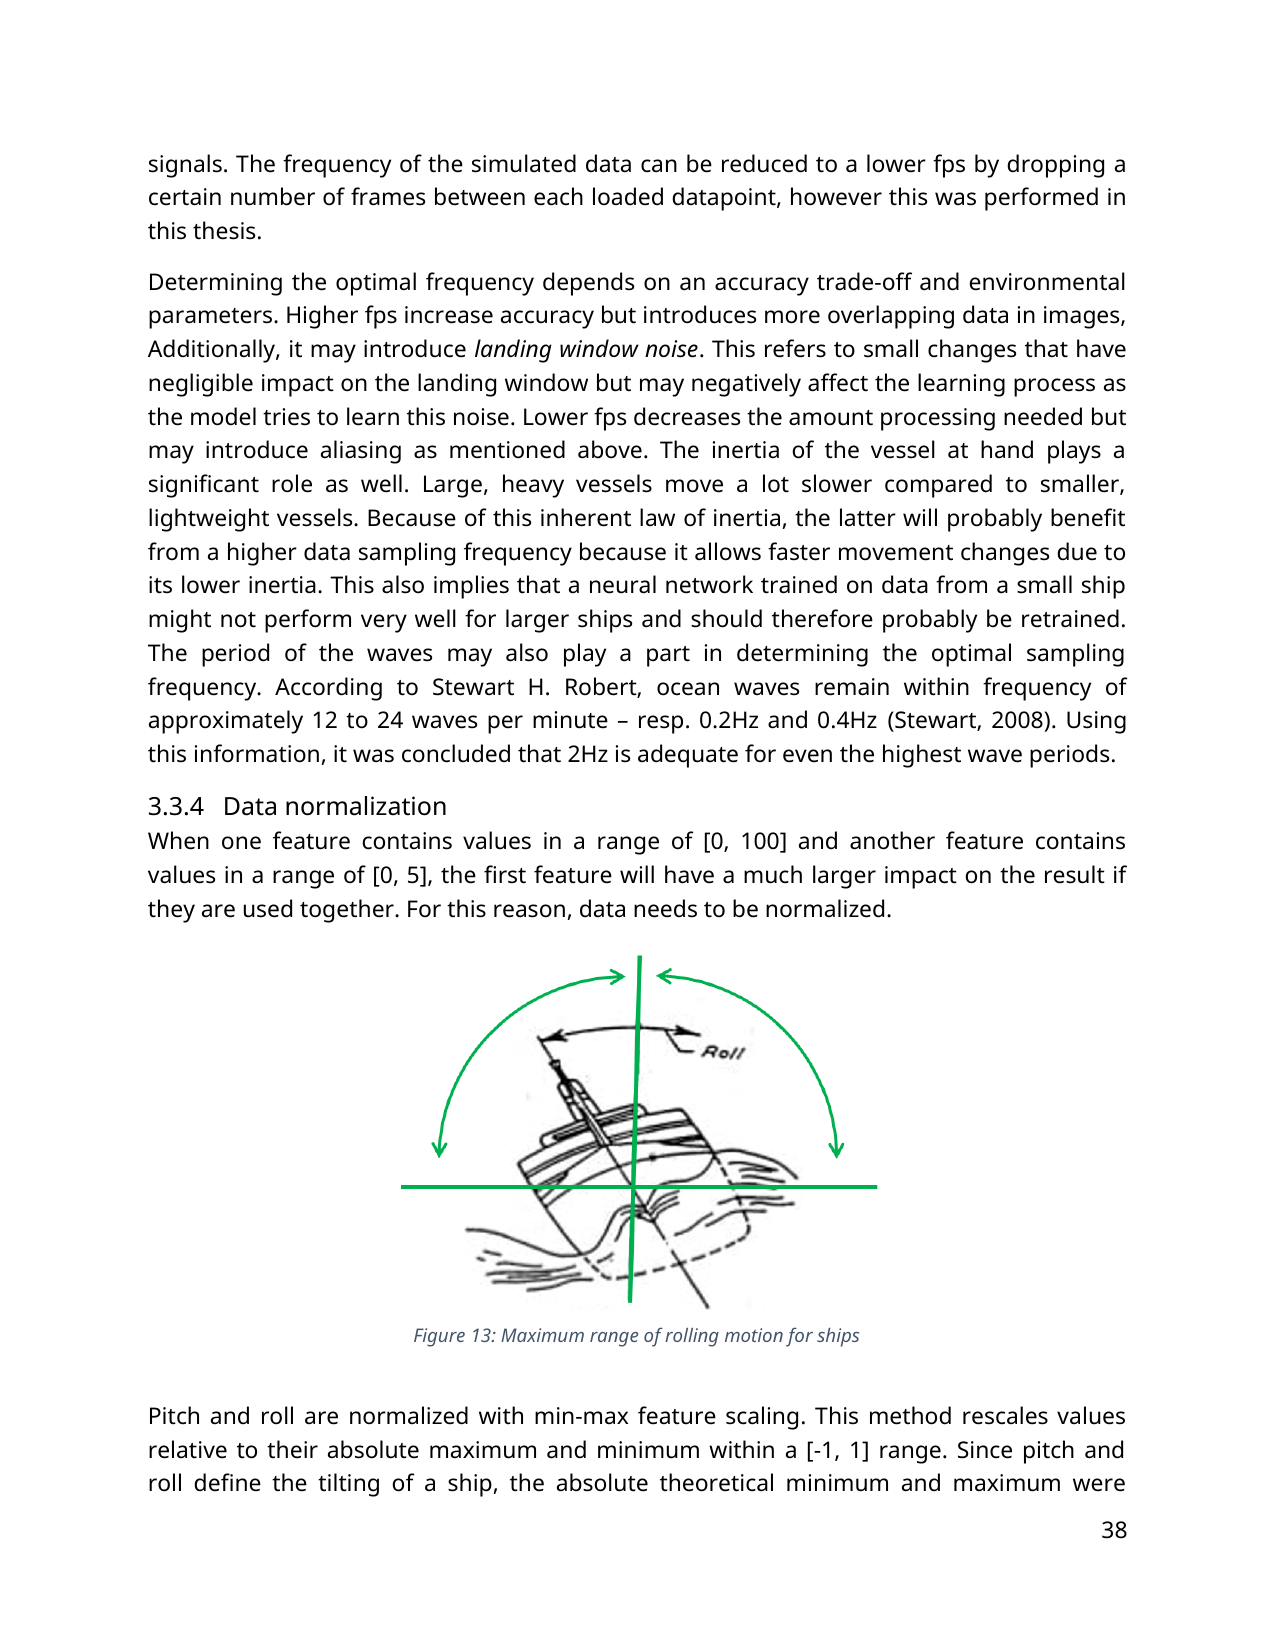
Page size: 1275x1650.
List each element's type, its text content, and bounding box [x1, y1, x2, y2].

text When one feature contains values in a range of [0, 100] and another feature contains values in a range of [0, 5], the first feature will have a much larger impact on the result if they are used together. For this reason, data needs to be normalized. [148, 825, 1127, 924]
subtitle Data normalization [148, 788, 1127, 822]
text Determining the optimal frequency depends on an accuracy trade-off and environmental parameters. Higher fps increase accuracy but introduces more overlapping data in images, Additionally, it may introduce landing window noise. This refers to small changes that have negligible impact on the landing window but may negatively affect the learning process as the model tries to learn this noise. Lower fps decreases the amount processing needed but may introduce aliasing as mentioned above. The inertia of the vessel at hand plays a significant role as well. Large, heavy vessels move a lot slower compared to smaller, lightweight vessels. Because of this inherent law of inertia, the latter will probably benefit from a higher data sampling frequency because it allows faster movement changes due to its lower inertia. This also implies that a neural network trained on data from a small ship might not perform very well for larger ships and should therefore probably be retrained. The period of the waves may also play a part in determining the optimal sampling frequency. According to Stewart H. Robert, ocean waves remain within frequency of approximately 12 to 24 waves per minute – resp. 0.2Hz and 0.4Hz . Using this information, it was concluded that 2Hz is adequate for even the highest wave periods. [148, 266, 1127, 769]
picture [367, 943, 905, 1310]
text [148, 148, 1127, 246]
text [148, 943, 1127, 1498]
